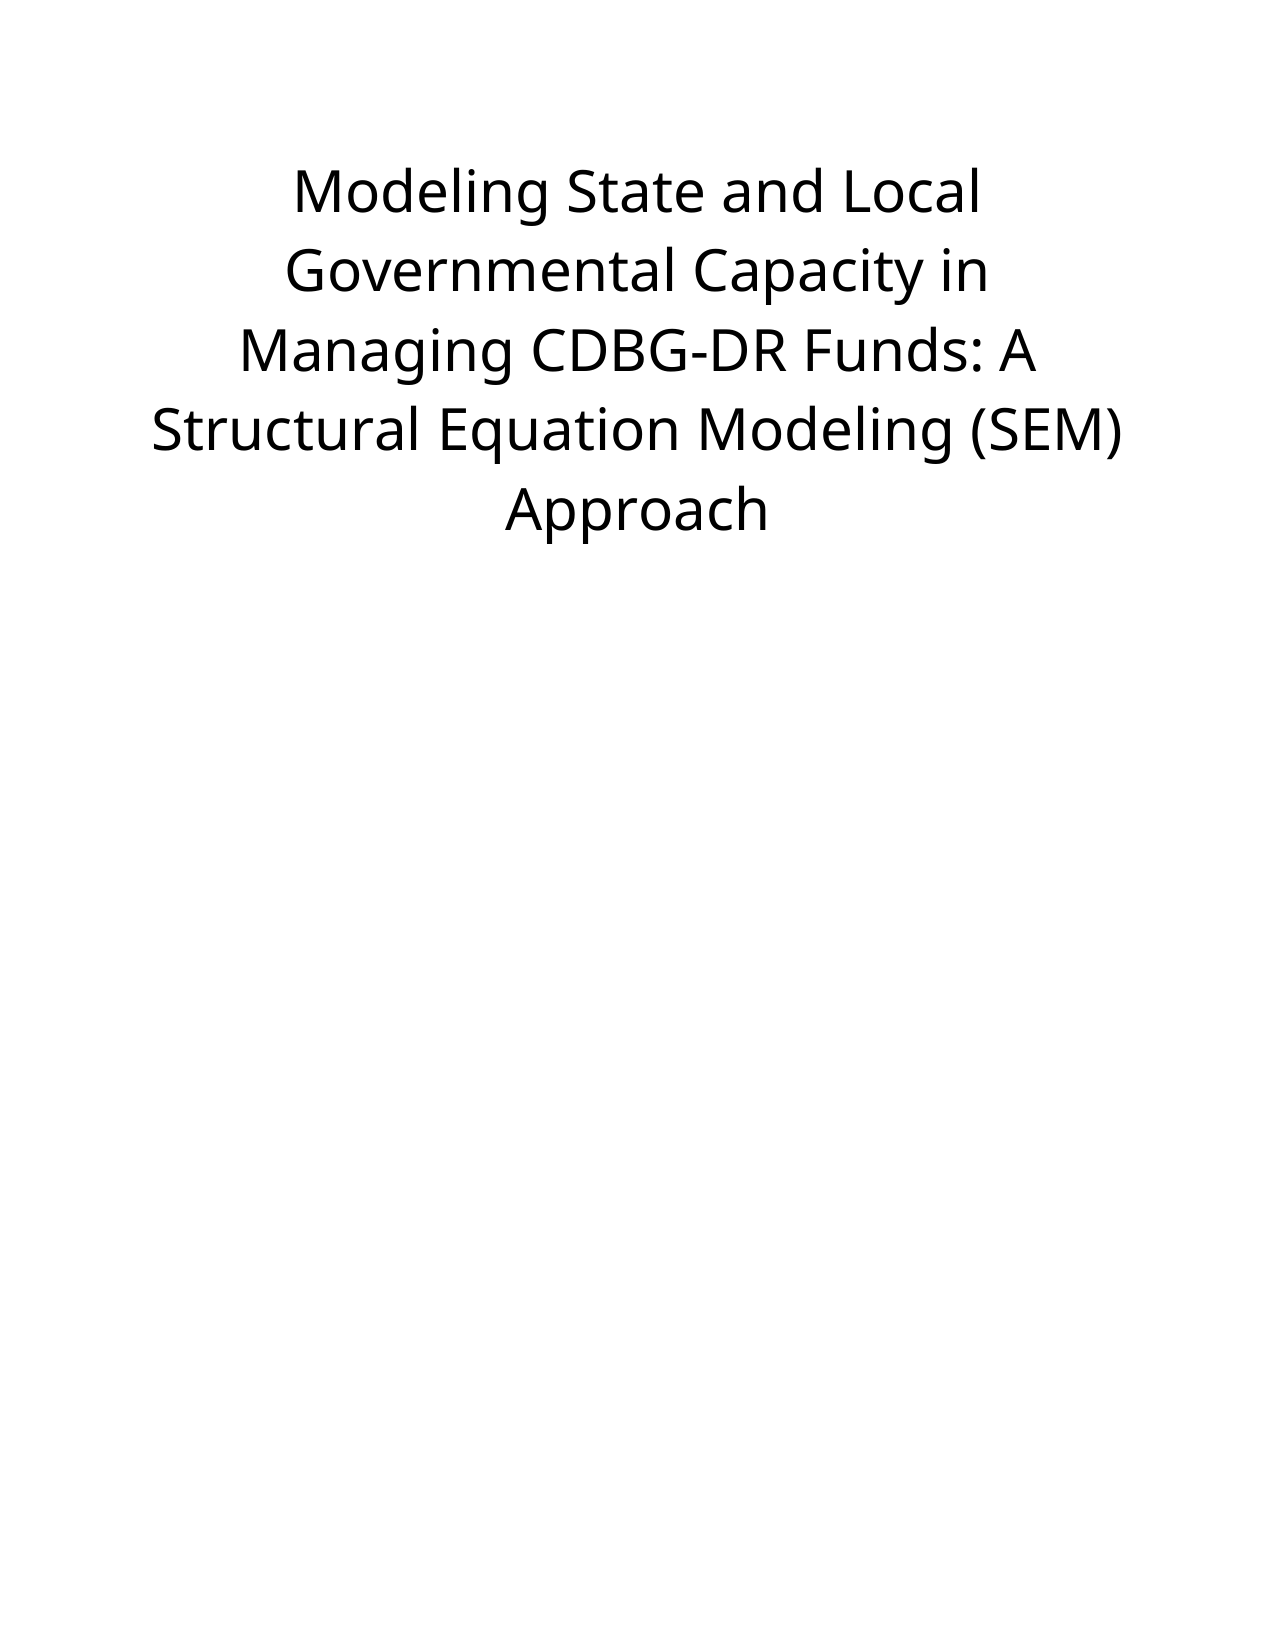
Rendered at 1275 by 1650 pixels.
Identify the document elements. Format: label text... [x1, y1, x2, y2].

title Modeling State and Local Governmental Capacity in Managing CDBG-DR Funds: A Structural Equation Modeling (SEM) Approach [150, 150, 1125, 547]
